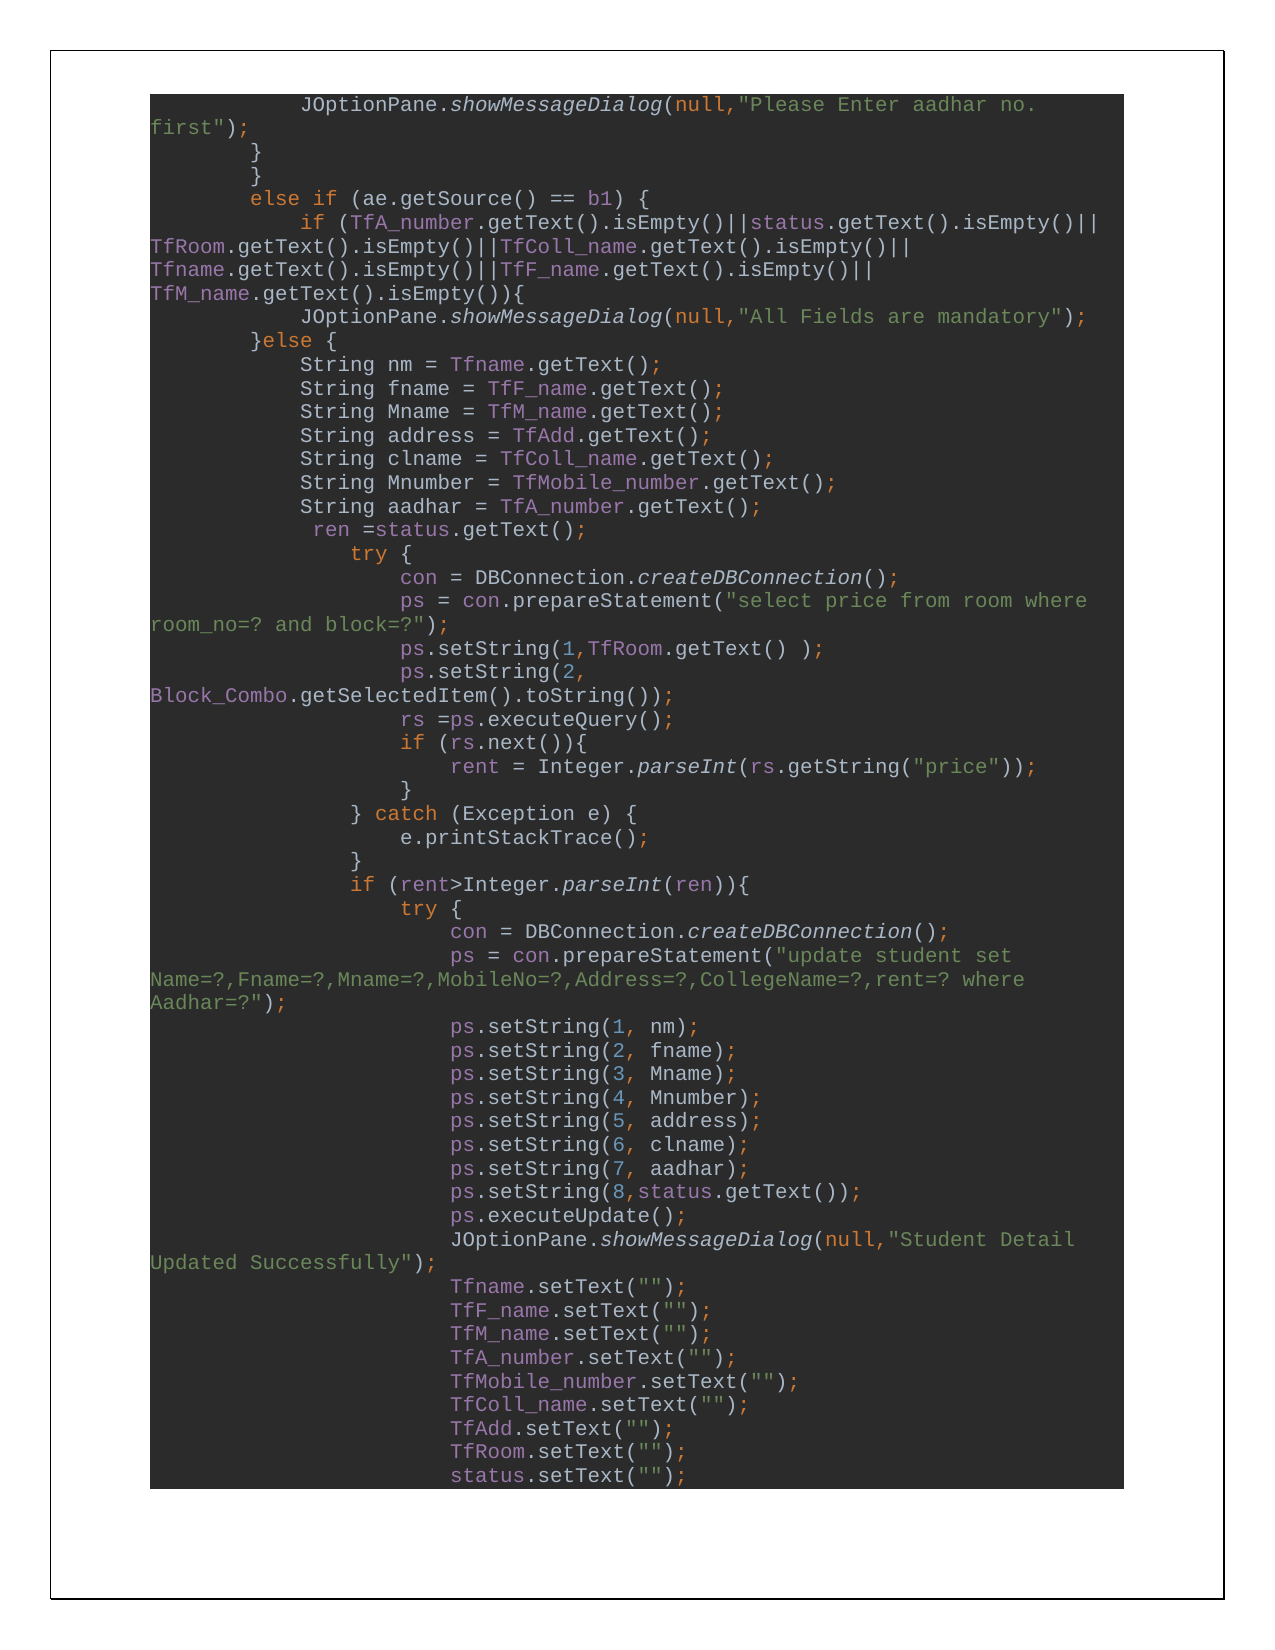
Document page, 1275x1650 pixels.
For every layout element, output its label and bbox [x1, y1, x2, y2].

text [150, 94, 1124, 1489]
